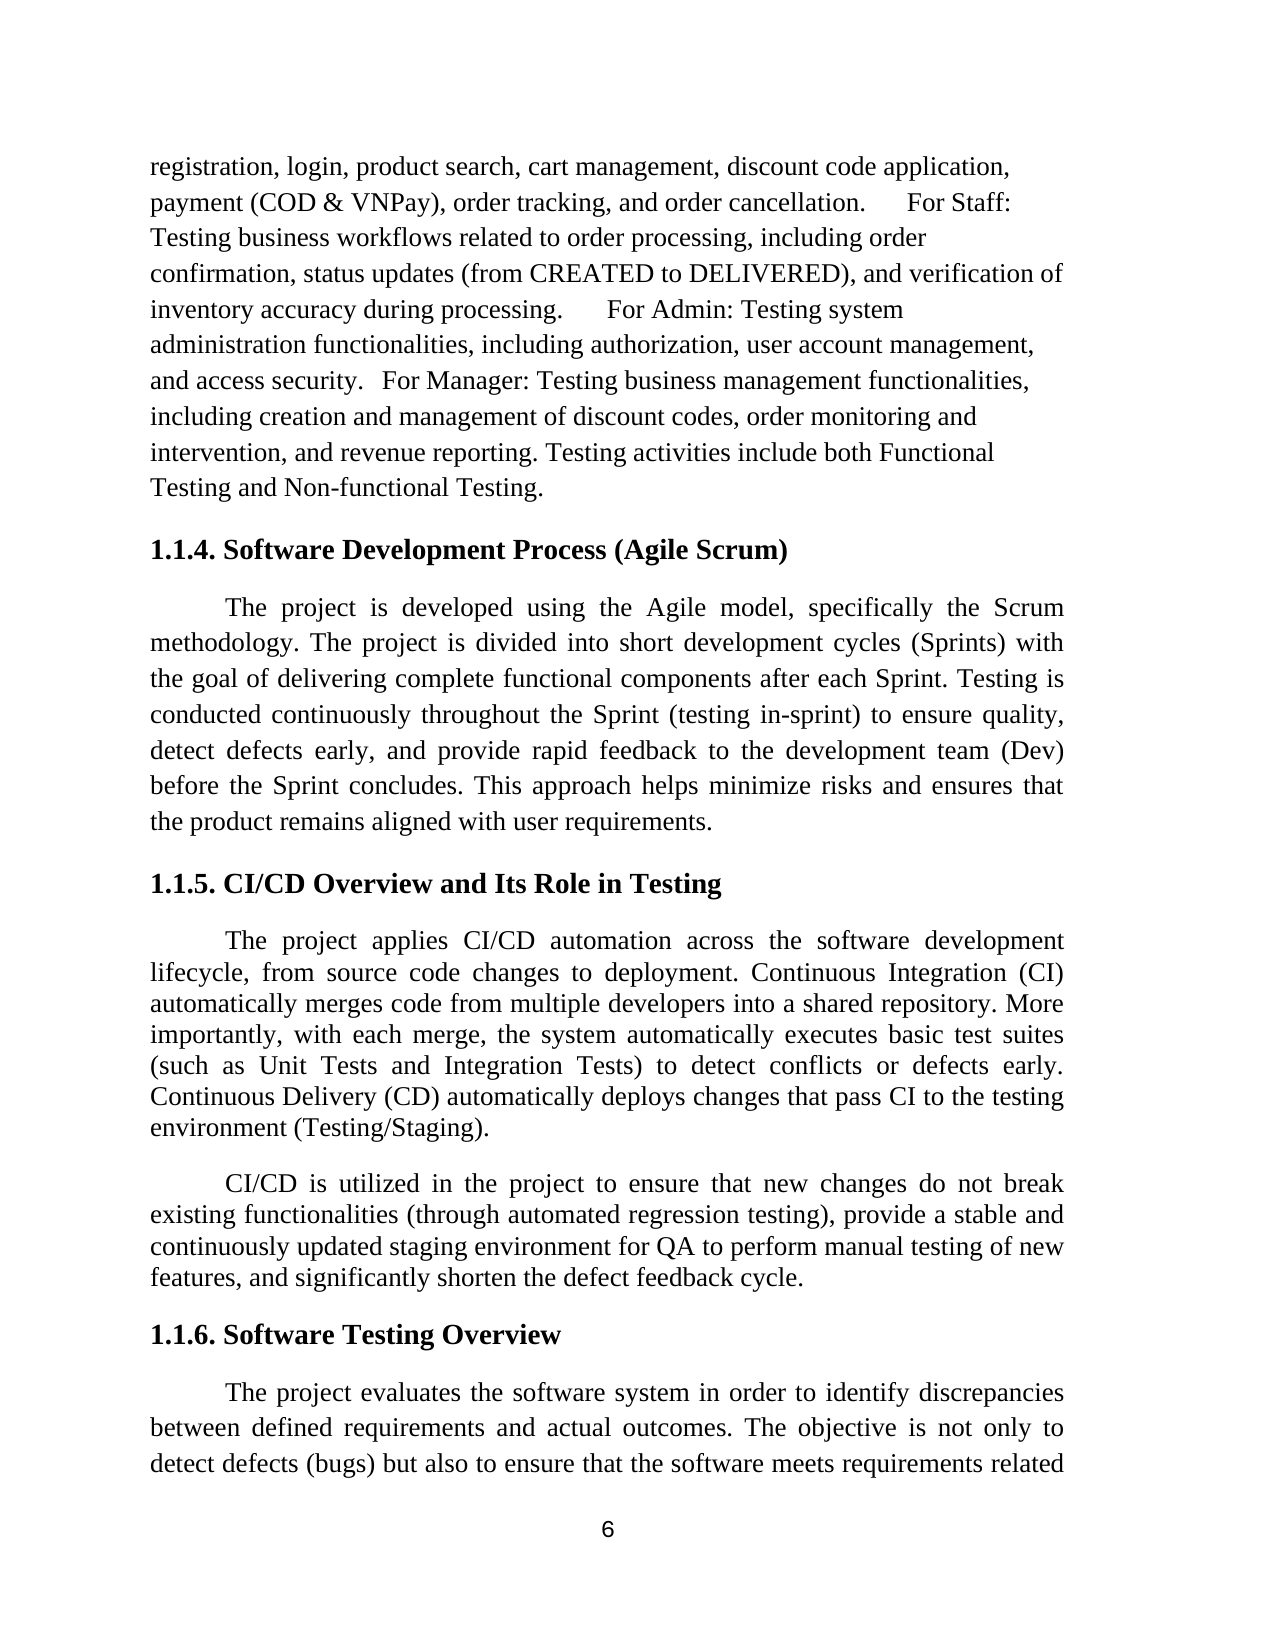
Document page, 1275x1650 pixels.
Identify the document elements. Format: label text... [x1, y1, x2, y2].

subtitle 1.1.5. CI/CD Overview and Its Role in Testing [150, 866, 1065, 899]
subtitle 1.1.6. Software Testing Overview [150, 1317, 1065, 1351]
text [150, 1376, 1065, 1478]
subtitle 1.1.4. Software Development Process (Agile Scrum) [150, 532, 1065, 566]
text CI/CD is utilized in the project to ensure that new changes do not break existing functionalities (through automated regression testing), provide a stable and continuously updated staging environment for QA to perform manual testing of new features, and significantly shorten the defect feedback cycle. [150, 1167, 1065, 1292]
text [150, 150, 1065, 503]
text The project applies CI/CD automation across the software development lifecycle, from source code changes to deployment. Continuous Integration (CI) automatically merges code from multiple developers into a shared repository. More importantly, with each merge, the system automatically executes basic test suites (such as Unit Tests and Integration Tests) to detect conflicts or defects early. Continuous Delivery (CD) automatically deploys changes that pass CI to the testing environment (Testing/Staging). [150, 924, 1065, 1142]
text The project is developed using the Agile model, specifically the Scrum methodology. The project is divided into short development cycles (Sprints) with the goal of delivering complete functional components after each Sprint. Testing is conducted continuously throughout the Sprint (testing in-sprint) to ensure quality, detect defects early, and provide rapid feedback to the development team (Dev) before the Sprint concludes. This approach helps minimize risks and ensures that the product remains aligned with user requirements. [150, 591, 1065, 836]
